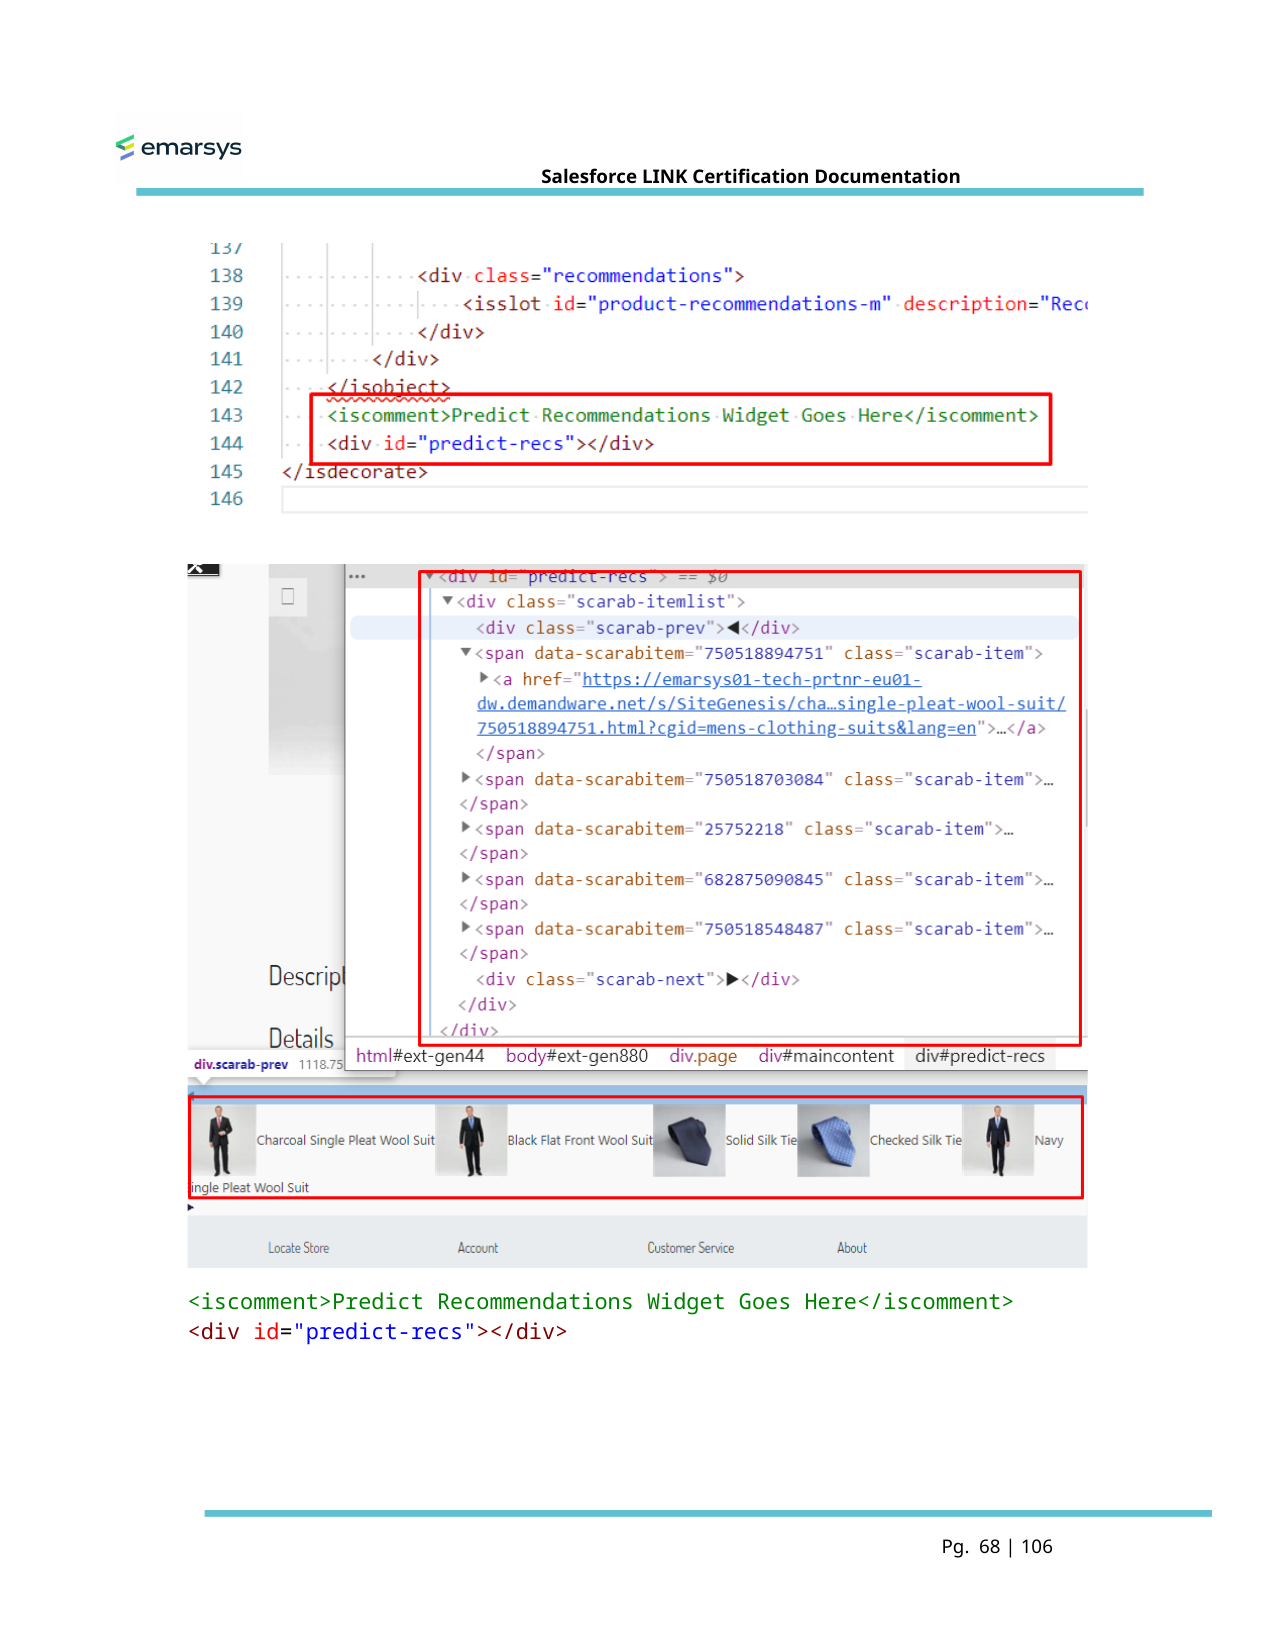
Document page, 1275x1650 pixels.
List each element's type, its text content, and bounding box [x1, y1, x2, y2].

picture [187, 243, 1088, 515]
picture [113, 111, 244, 184]
picture [187, 564, 1088, 1268]
text <iscomment>Predict Recommendations Widget Goes Here</iscomment> [187, 1286, 1087, 1316]
text <div id="predict-recs"></div> [187, 1316, 1087, 1346]
picture [136, 188, 1144, 196]
picture [204, 1510, 1212, 1517]
